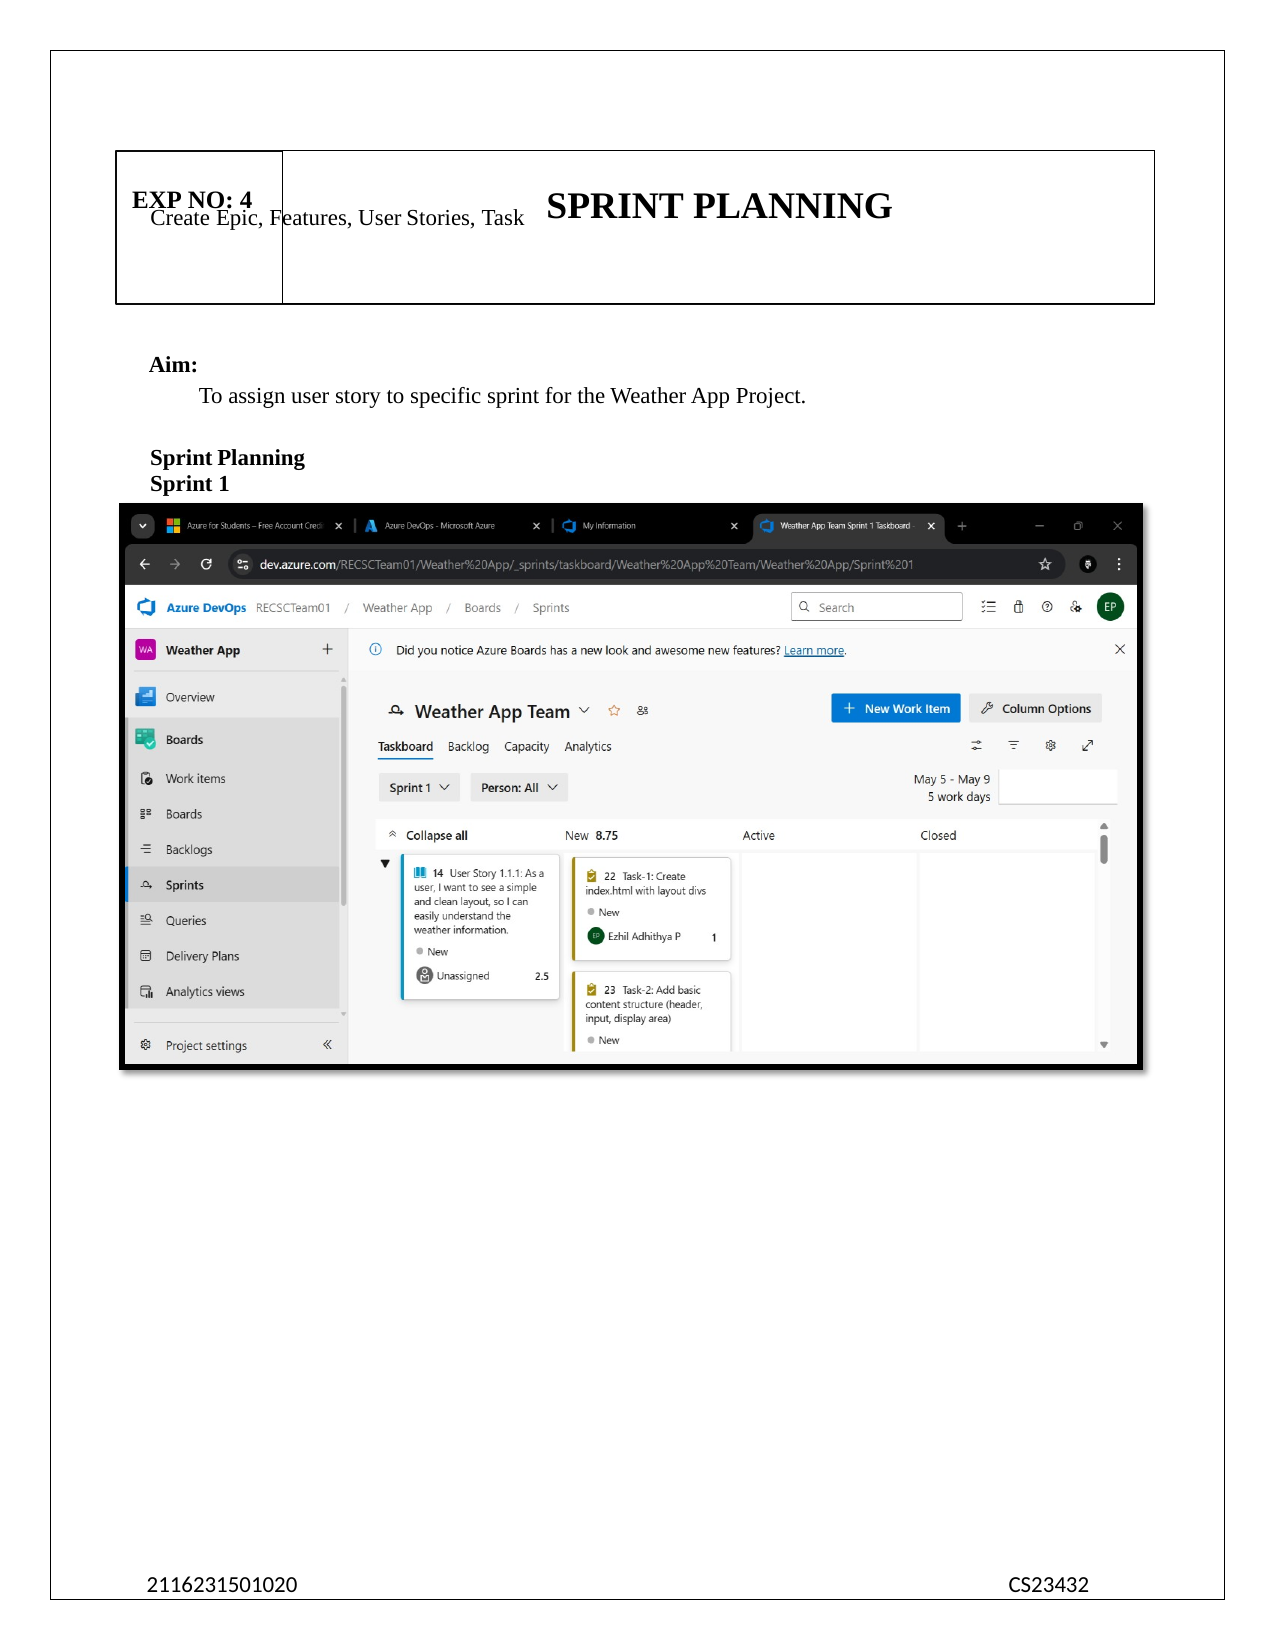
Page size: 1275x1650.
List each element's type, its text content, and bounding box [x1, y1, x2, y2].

picture [114, 498, 1156, 1083]
picture [117, 151, 1154, 303]
text To assign user story to specific sprint for the Weather App Project. [112, 382, 807, 408]
text Aim: [148, 352, 1110, 378]
